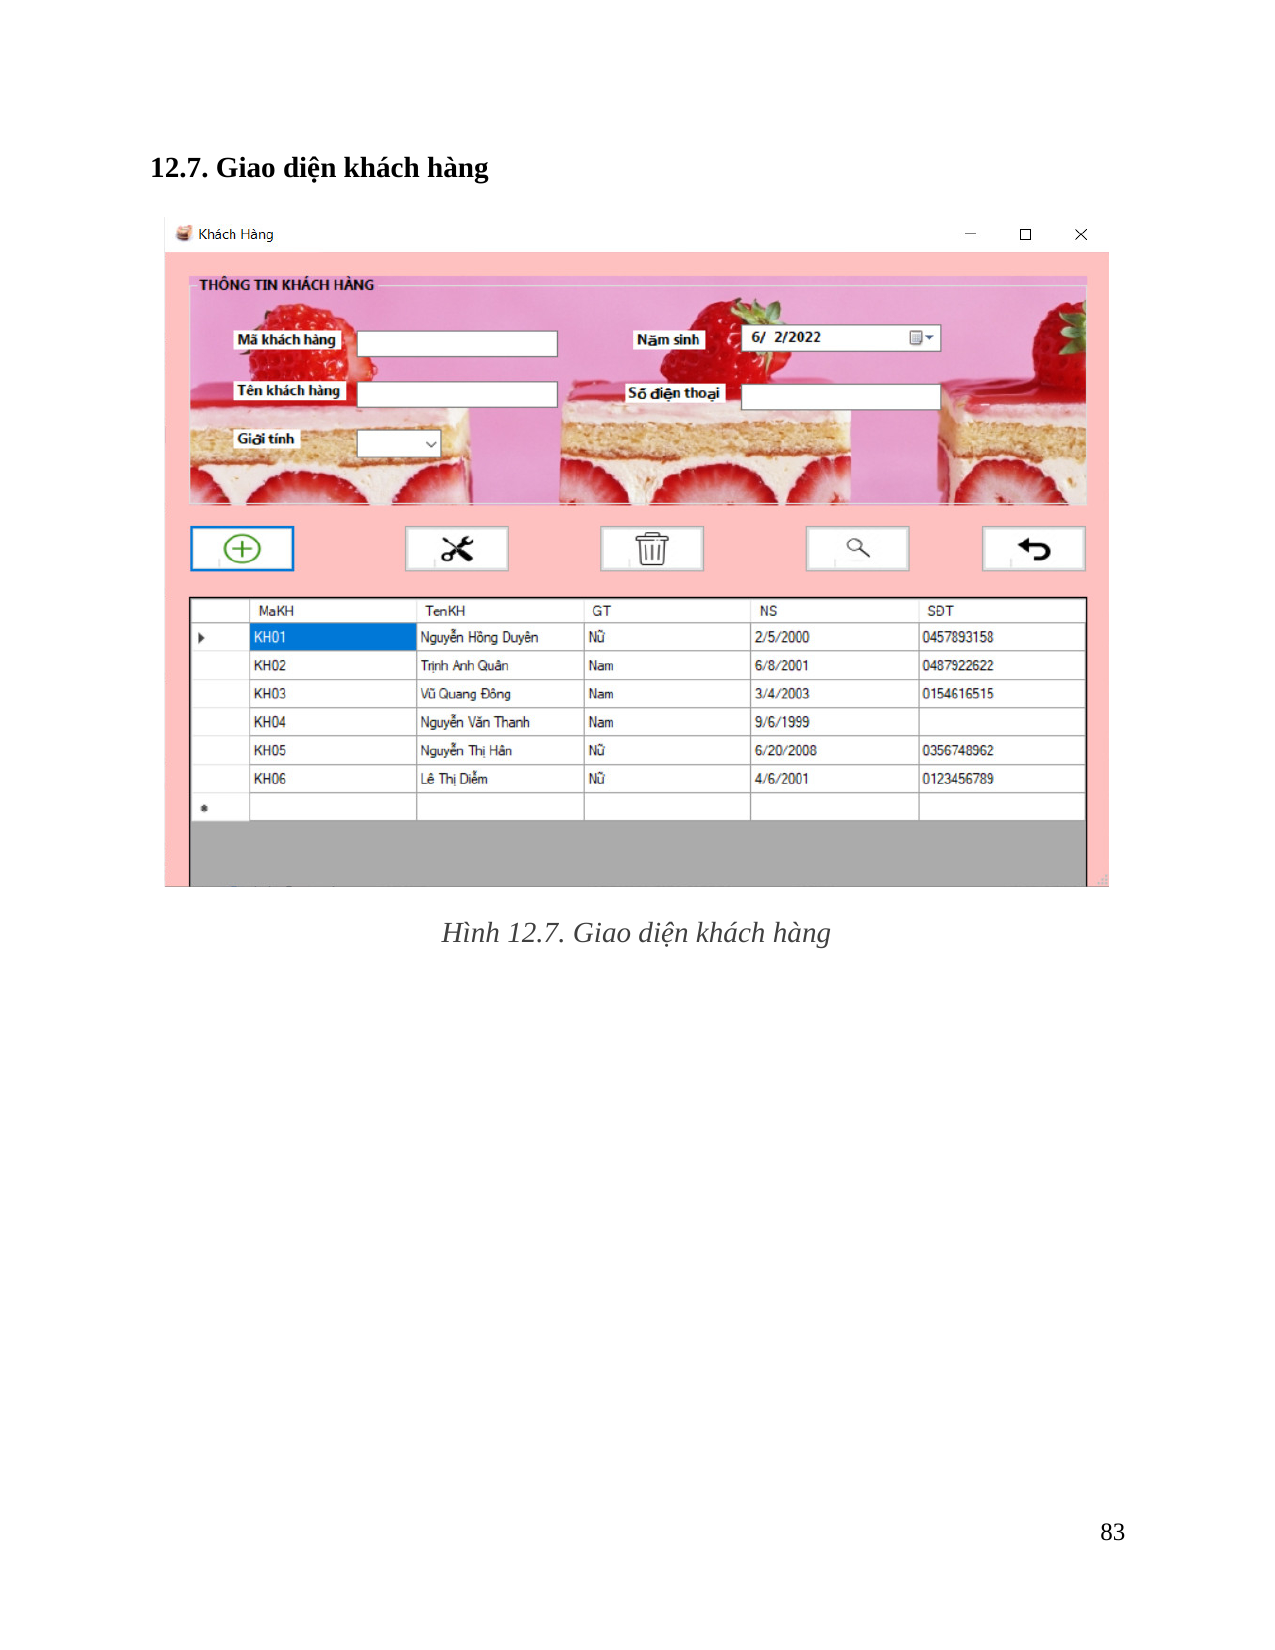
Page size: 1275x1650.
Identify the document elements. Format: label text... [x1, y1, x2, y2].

subtitle 12.7. Giao diện khách hàng [150, 150, 1125, 183]
picture [164, 217, 1109, 887]
text Hình 12.7. Giao diện khách hàng [150, 916, 1125, 949]
